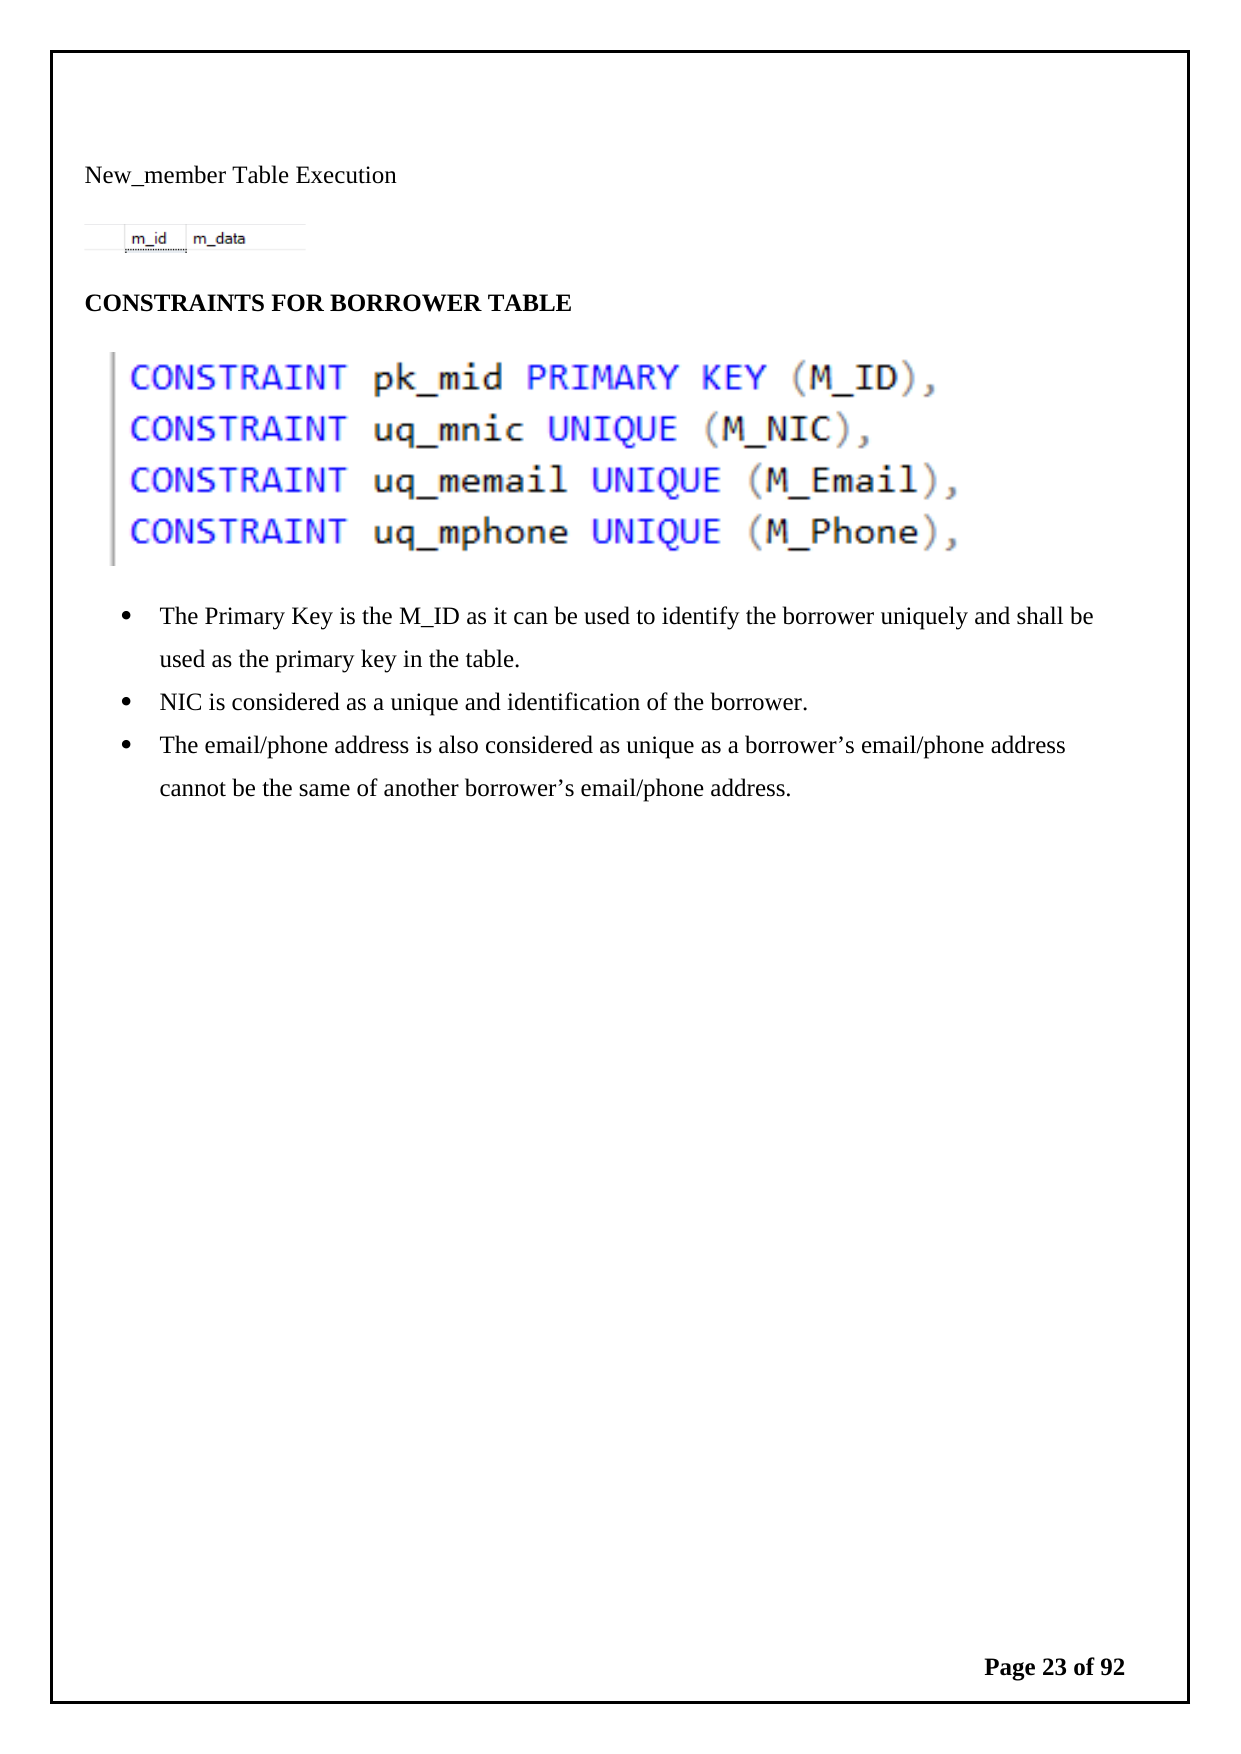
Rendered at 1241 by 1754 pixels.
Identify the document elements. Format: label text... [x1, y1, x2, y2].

list The Primary Key is the M_ID as it can be used to identify the borrower uniquely and shall be used as the primary key in the table. [122, 601, 1125, 673]
list The email/phone address is also considered as unique as a borrower’s email/phone address cannot be the same of another borrower’s email/phone address. [122, 730, 1125, 802]
text CONSTRAINTS FOR BORROWER TABLE [84, 288, 1125, 317]
list NIC is considered as a unique and identification of the borrower. [122, 687, 1125, 716]
picture [84, 224, 306, 253]
picture [84, 352, 1061, 566]
text New_member Table Execution [84, 160, 1125, 189]
